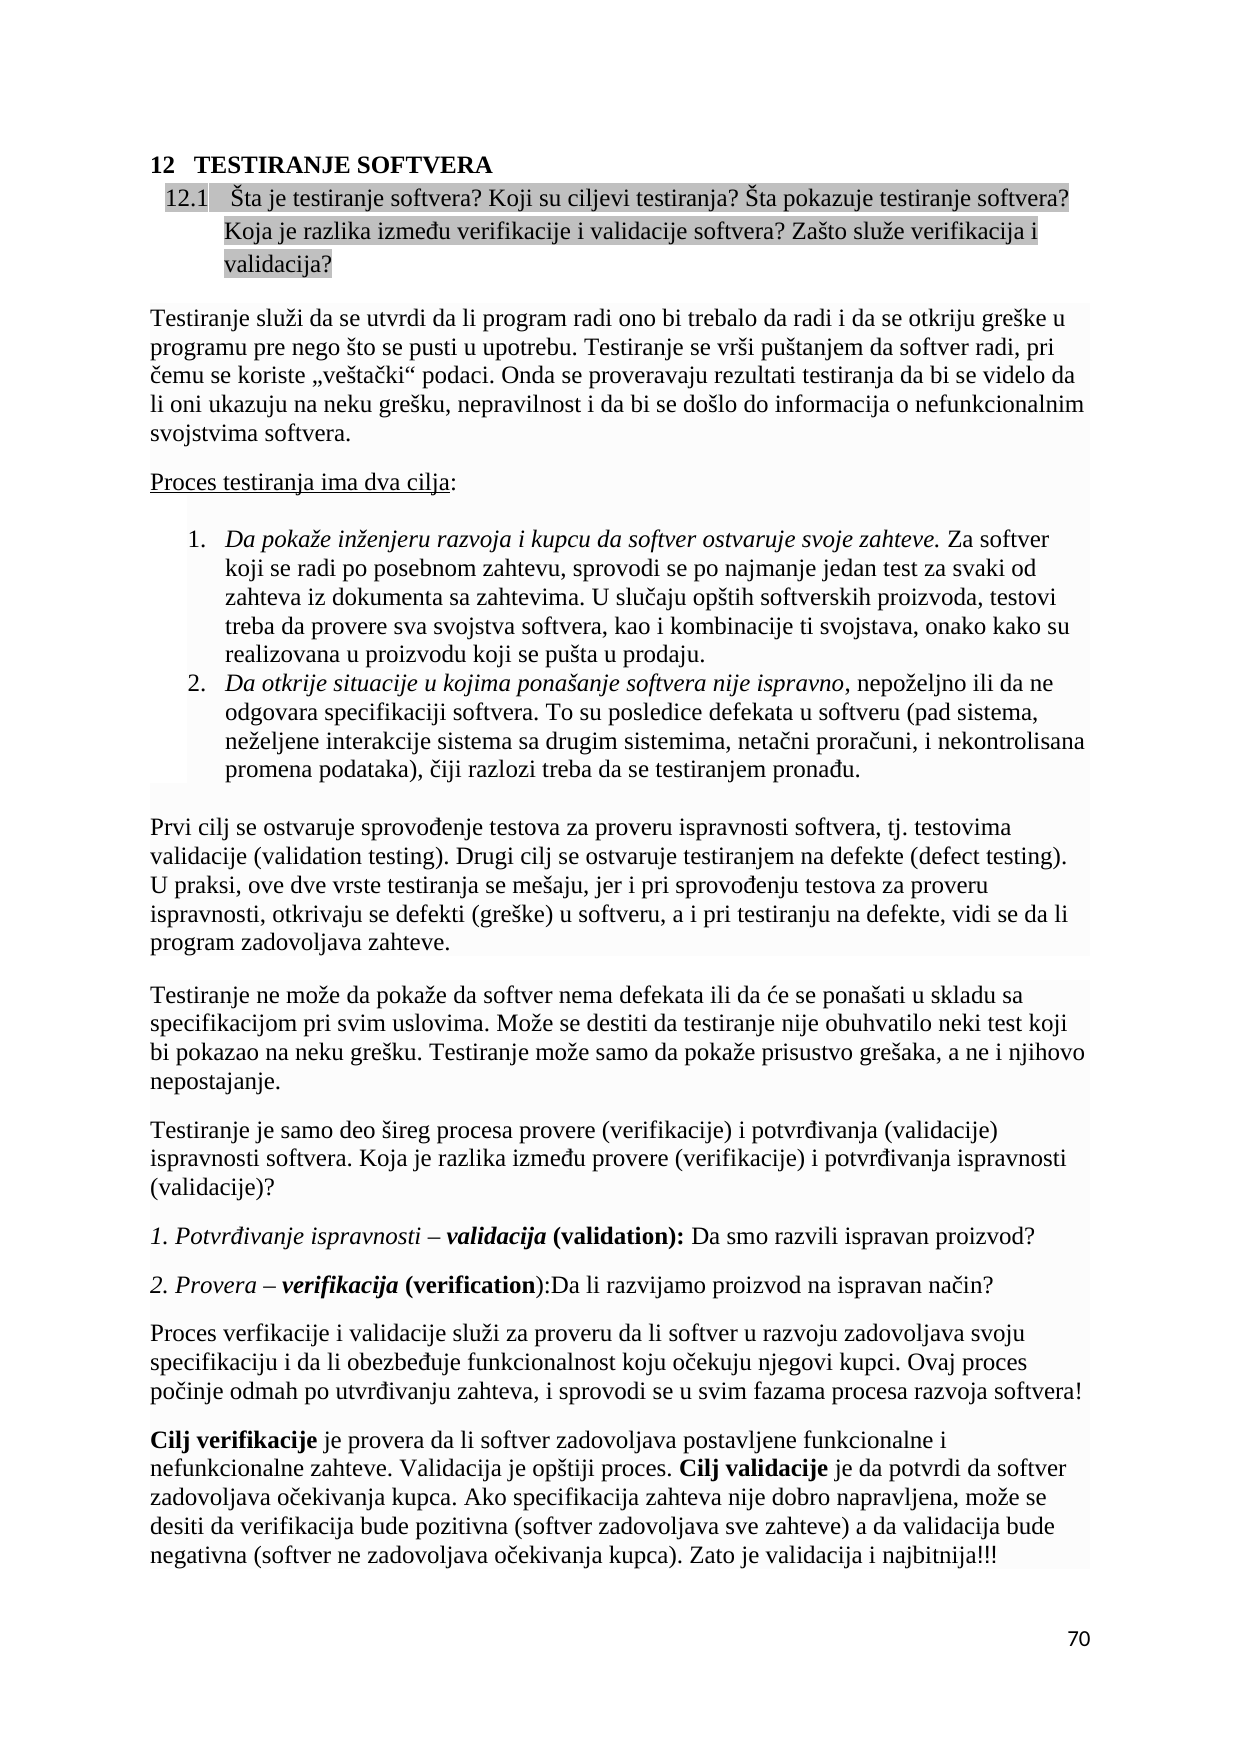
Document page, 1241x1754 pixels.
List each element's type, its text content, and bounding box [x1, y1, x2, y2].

text 2. Provera – verifikacija (verification):Da li razvijamo proizvod na ispravan način? [150, 1270, 1090, 1298]
text Prvi cilj se ostvaruje sprovođenje testova za proveru ispravnosti softvera, tj. testovima validacije (validation testing). Drugi cilj se ostvaruje testiranjem na defekte (defect testing). U praksi, ove dve vrste testiranja se mešaju, jer i pri sprovođenju testova za proveru ispravnosti, otkrivaju se defekti (greške) u softveru, a i pri testiranju na defekte, vidi se da li program zadovoljava zahteve. [150, 812, 1090, 956]
text Proces verfikacije i validacije služi za proveru da li softver u razvoju zadovoljava svoju specifikaciju i da li obezbeđuje funkcionalnost koju očekuju njegovi kupci. Ovaj proces počinje odmah po utvrđivanju zahteva, i sprovodi se u svim fazama procesa razvoja softvera! [150, 1318, 1090, 1405]
text Testiranje je samo deo šireg procesa provere (verifikacije) i potvrđivanja (validacije) ispravnosti softvera. Koja je razlika između provere (verifikacije) i potvrđivanja ispravnosti (validacije)? [150, 1115, 1090, 1201]
text Cilj verifikacije je provera da li softver zadovoljava postavljene funkcionalne i nefunkcionalne zahteve. Validacija je opštiji proces. Cilj validacije je da potvrdi da softver zadovoljava očekivanja kupca. Ako specifikacija zahteva nije dobro napravljena, može se desiti da verifikacija bude pozitivna (softver zadovoljava sve zahteve) a da validacija bude negativna (softver ne zadovoljava očekivanja kupca). Zato je validacija i najbitnija!!! [150, 1425, 1090, 1569]
text 1. Potvrđivanje ispravnosti – validacija (validation): Da smo razvili ispravan proizvod? [150, 1221, 1090, 1250]
list TESTIRANJE SOFTVERA [150, 150, 1090, 179]
list Da otkrije situacije u kojima ponašanje softvera nije ispravno, nepoželjno ili da ne odgovara specifikaciji softvera. To su posledice defekata u softveru (pad sistema, neželjene interakcije sistema sa drugim sistemima, netačni proračuni, i nekontrolisana promena podataka), čiji razlozi treba da se testiranjem pronađu. [187, 668, 1090, 783]
text Proces testiranja ima dva cilja: [150, 467, 1090, 495]
text Testiranje služi da se utvrdi da li program radi ono bi trebalo da radi i da se otkriju greške u programu pre nego što se pusti u upotrebu. Testiranje se vrši puštanjem da softver radi, pri čemu se koriste „veštački“ podaci. Onda se proveravaju rezultati testiranja da bi se videlo da li oni ukazuju na neku grešku, nepravilnost i da bi se došlo do informacija o nefunkcionalnim svojstvima softvera. [150, 303, 1090, 447]
list Da pokaže inženjeru razvoja i kupcu da softver ostvaruje svoje zahteve. Za softver koji se radi po posebnom zahtevu, sprovodi se po najmanje jedan test za svaki od zahteva iz dokumenta sa zahtevima. U slučaju opštih softverskih proizvoda, testovi treba da provere sva svojstva softvera, kao i kombinacije ti svojstava, onako kako su realizovana u proizvodu koji se pušta u prodaju. [187, 524, 1090, 668]
list Šta je testiranje softvera? Koji su ciljevi testiranja? Šta pokazuje testiranje softvera? Koja je razlika između verifikacije i validacije softvera? Zašto služe verifikacija i validacija? [165, 183, 1090, 278]
text Testiranje ne može da pokaže da softver nema defekata ili da će se ponašati u skladu sa specifikacijom pri svim uslovima. Može se destiti da testiranje nije obuhvatilo neki test koji bi pokazao na neku grešku. Testiranje može samo da pokaže prisustvo grešaka, a ne i njihovo nepostajanje. [150, 980, 1090, 1095]
